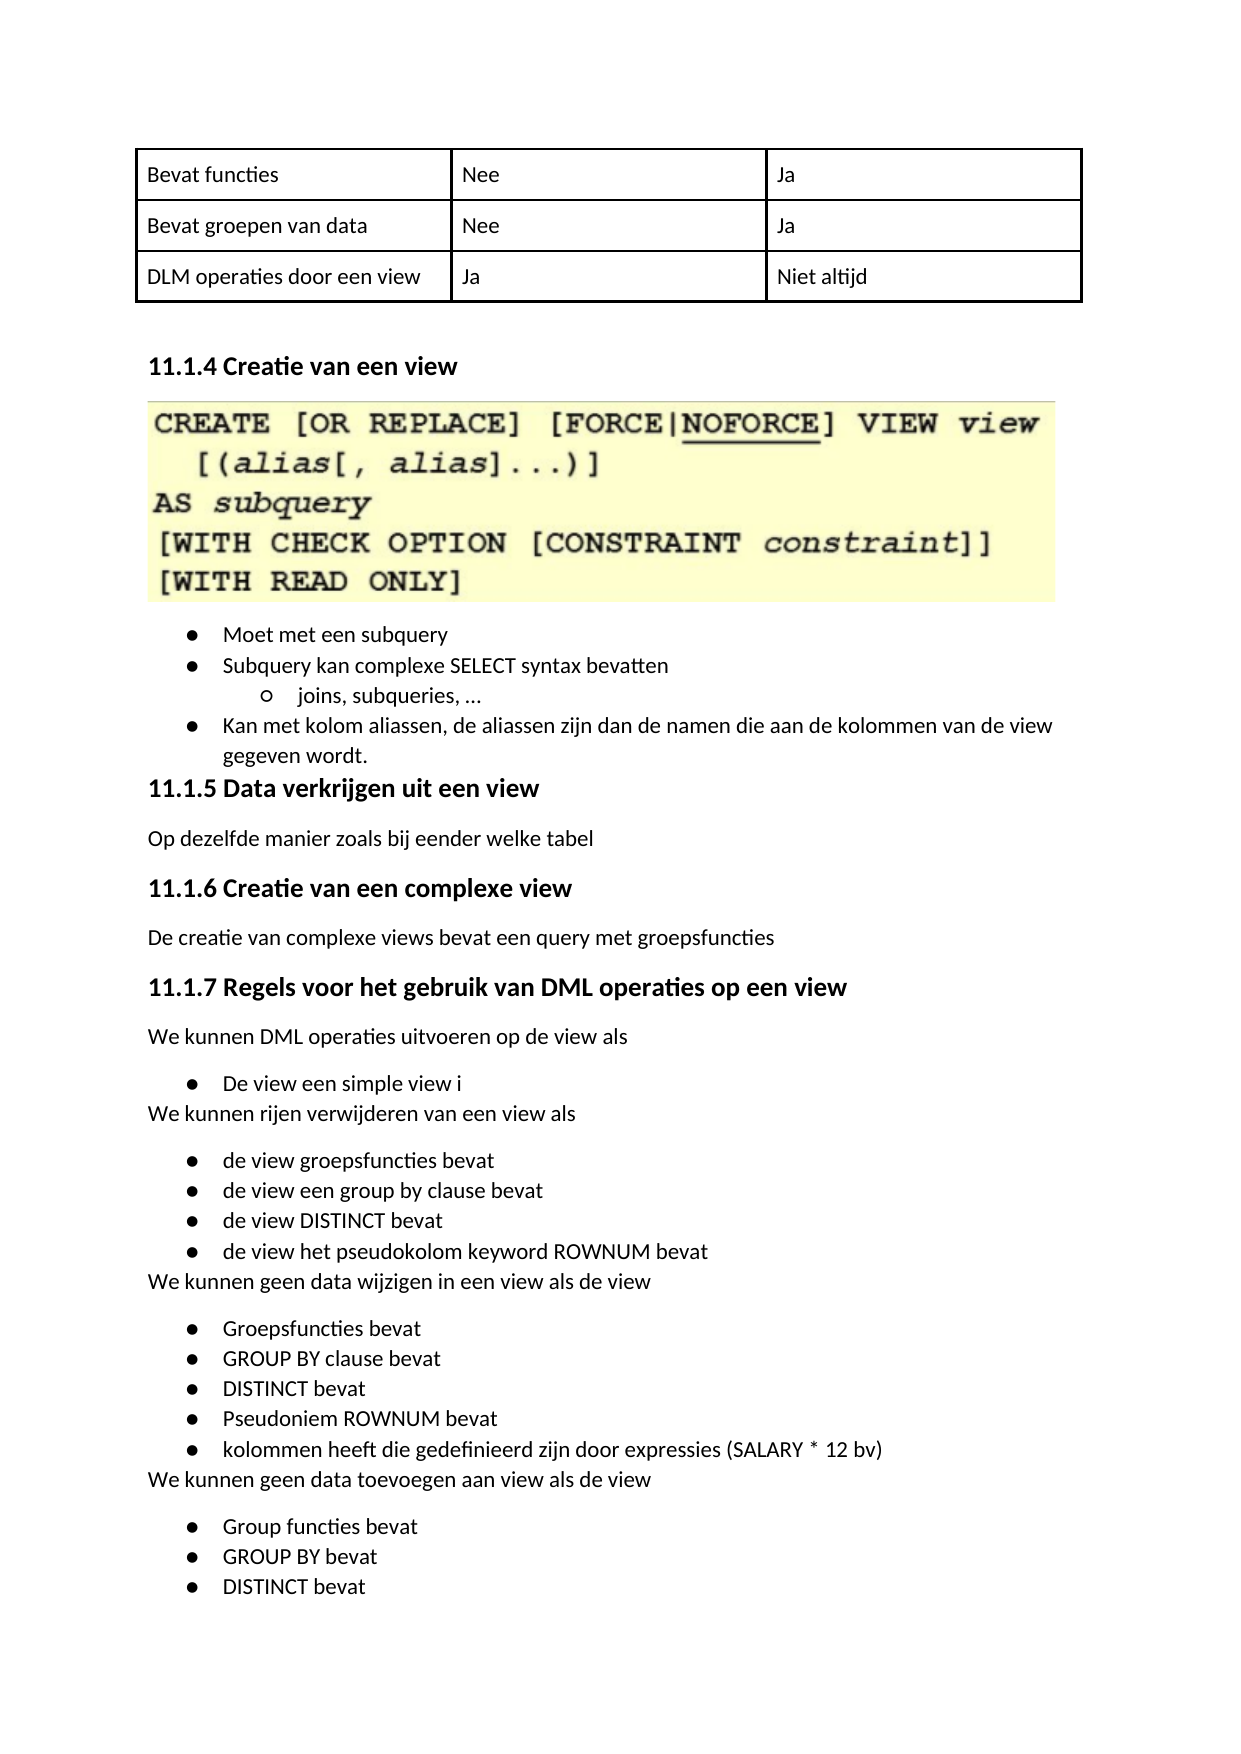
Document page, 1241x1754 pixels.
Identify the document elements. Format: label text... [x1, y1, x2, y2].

table_cell Bevat functies [138, 150, 450, 198]
list Pseudoniem ROWNUM bevat [185, 1404, 1093, 1432]
text We kunnen geen data wijzigen in een view als de view [148, 1267, 1093, 1295]
list De view een simple view i [185, 1069, 1093, 1097]
list Groepsfuncties bevat [185, 1314, 1093, 1342]
text We kunnen rijen verwijderen van een view als [148, 1099, 1093, 1127]
list DISTINCT bevat [185, 1374, 1093, 1402]
list de view DISTINCT bevat [185, 1207, 1093, 1234]
text 11.1.4 Creatie van een view [148, 349, 1093, 382]
list Kan met kolom aliassen, de aliassen zijn dan de namen die aan de kolommen van de view gegeven wordt. [185, 711, 1093, 769]
table_cell Ja [768, 150, 1080, 198]
list de view een group by clause bevat [185, 1176, 1093, 1204]
list Group functies bevat [185, 1512, 1093, 1540]
table_cell Nee [453, 150, 765, 198]
list Subquery kan complexe SELECT syntax bevatten [185, 651, 1093, 679]
list GROUP BY bevat [185, 1542, 1093, 1570]
text 11.1.6 Creatie van een complexe view [148, 871, 1093, 904]
text Op dezelfde manier zoals bij eender welke tabel [148, 824, 1093, 852]
text We kunnen DML operaties uitvoeren op de view als [148, 1022, 1093, 1050]
list de view groepsfuncties bevat [185, 1146, 1093, 1174]
text We kunnen geen data toevoegen aan view als de view [148, 1465, 1093, 1493]
text 11.1.5 Data verkrijgen uit een view [148, 772, 1093, 804]
list kolommen heeft die gedefinieerd zijn door expressies (SALARY * 12 bv) [185, 1435, 1093, 1463]
picture [147, 401, 1056, 602]
table_cell DLM operaties door een view [138, 252, 450, 300]
table_cell Bevat groepen van data [138, 201, 450, 249]
list DISTINCT bevat [185, 1572, 1093, 1600]
text De creatie van complexe views bevat een query met groepsfuncties [148, 923, 1093, 951]
list joins, subqueries, … [260, 681, 1093, 709]
table_cell Ja [453, 252, 765, 300]
list GROUP BY clause bevat [185, 1344, 1093, 1372]
list Moet met een subquery [185, 621, 1093, 648]
table_cell Niet altijd [768, 252, 1080, 300]
table_cell Nee [453, 201, 765, 249]
text 11.1.7 Regels voor het gebruik van DML operaties op een view [148, 970, 1093, 1003]
list de view het pseudokolom keyword ROWNUM bevat [185, 1237, 1093, 1265]
table_cell Ja [768, 201, 1080, 249]
